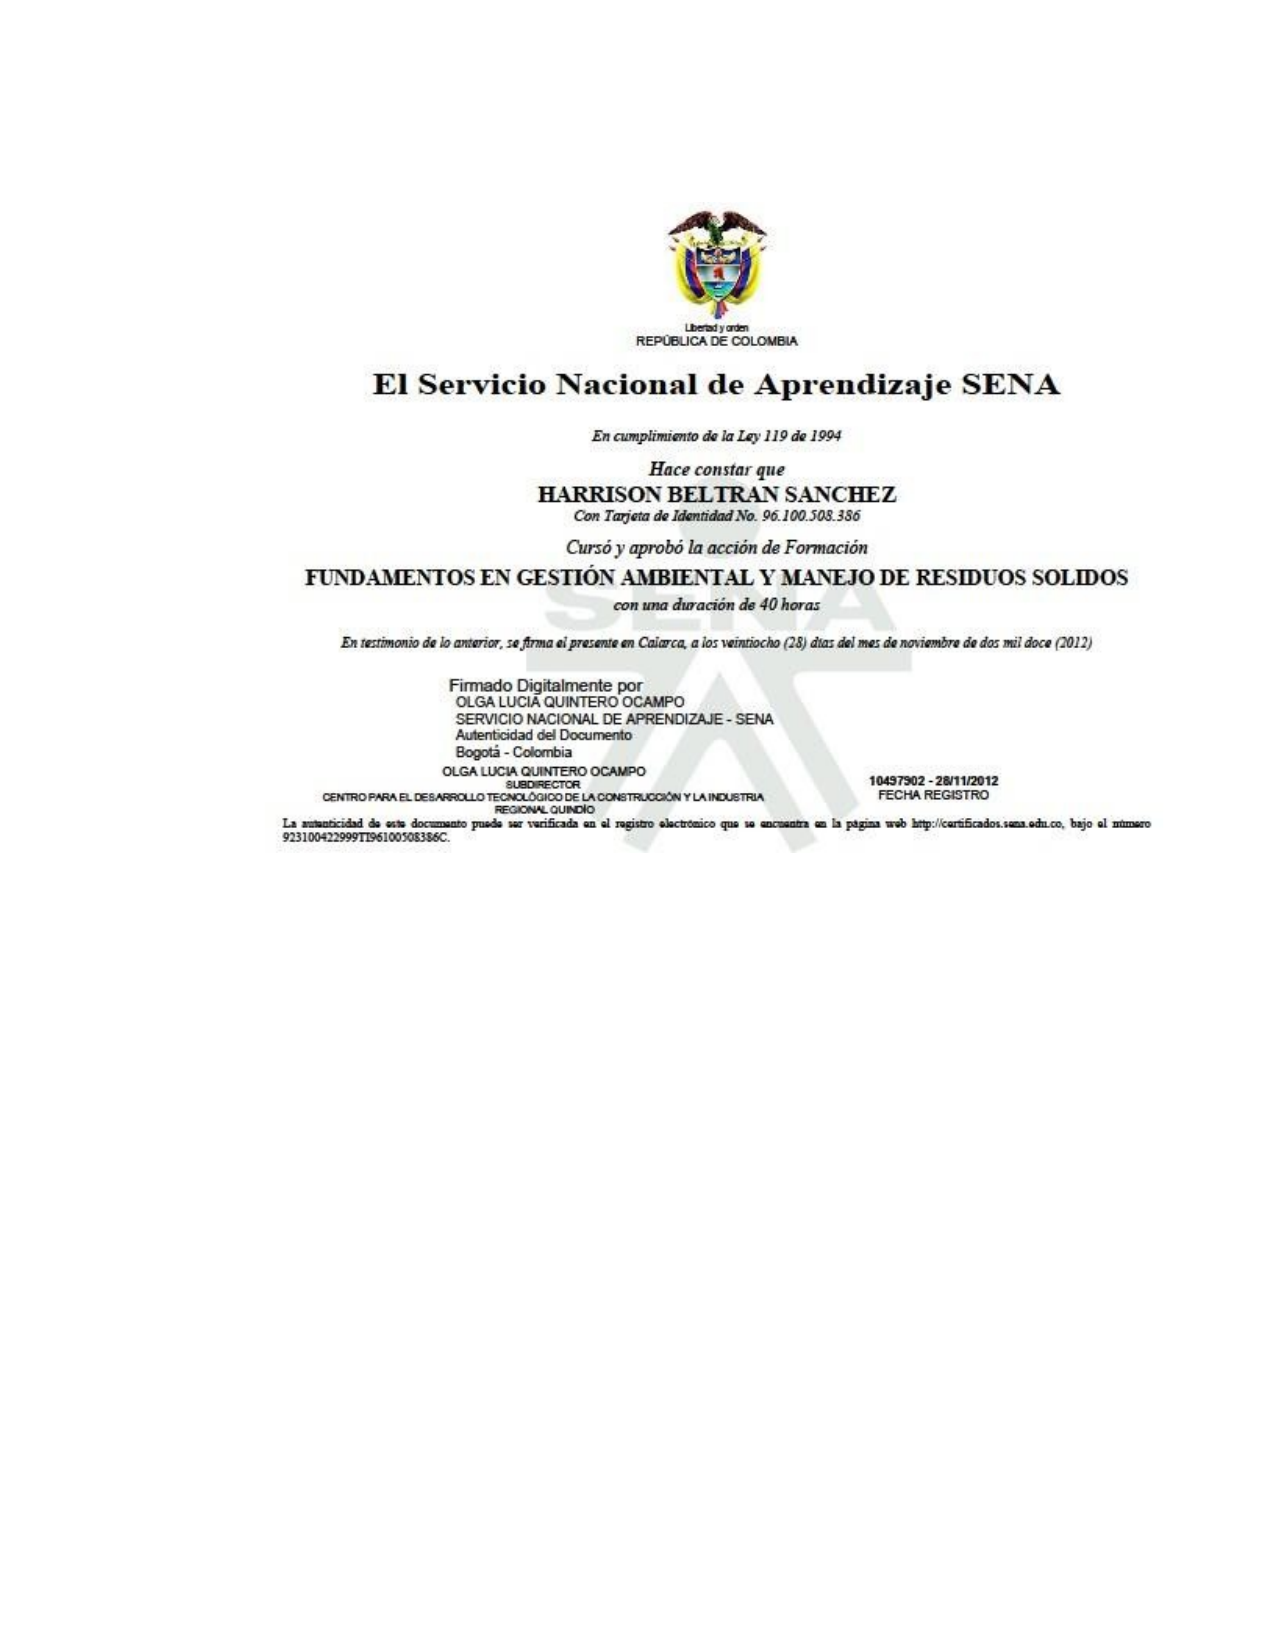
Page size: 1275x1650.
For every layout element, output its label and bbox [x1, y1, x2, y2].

picture [264, 202, 1164, 853]
